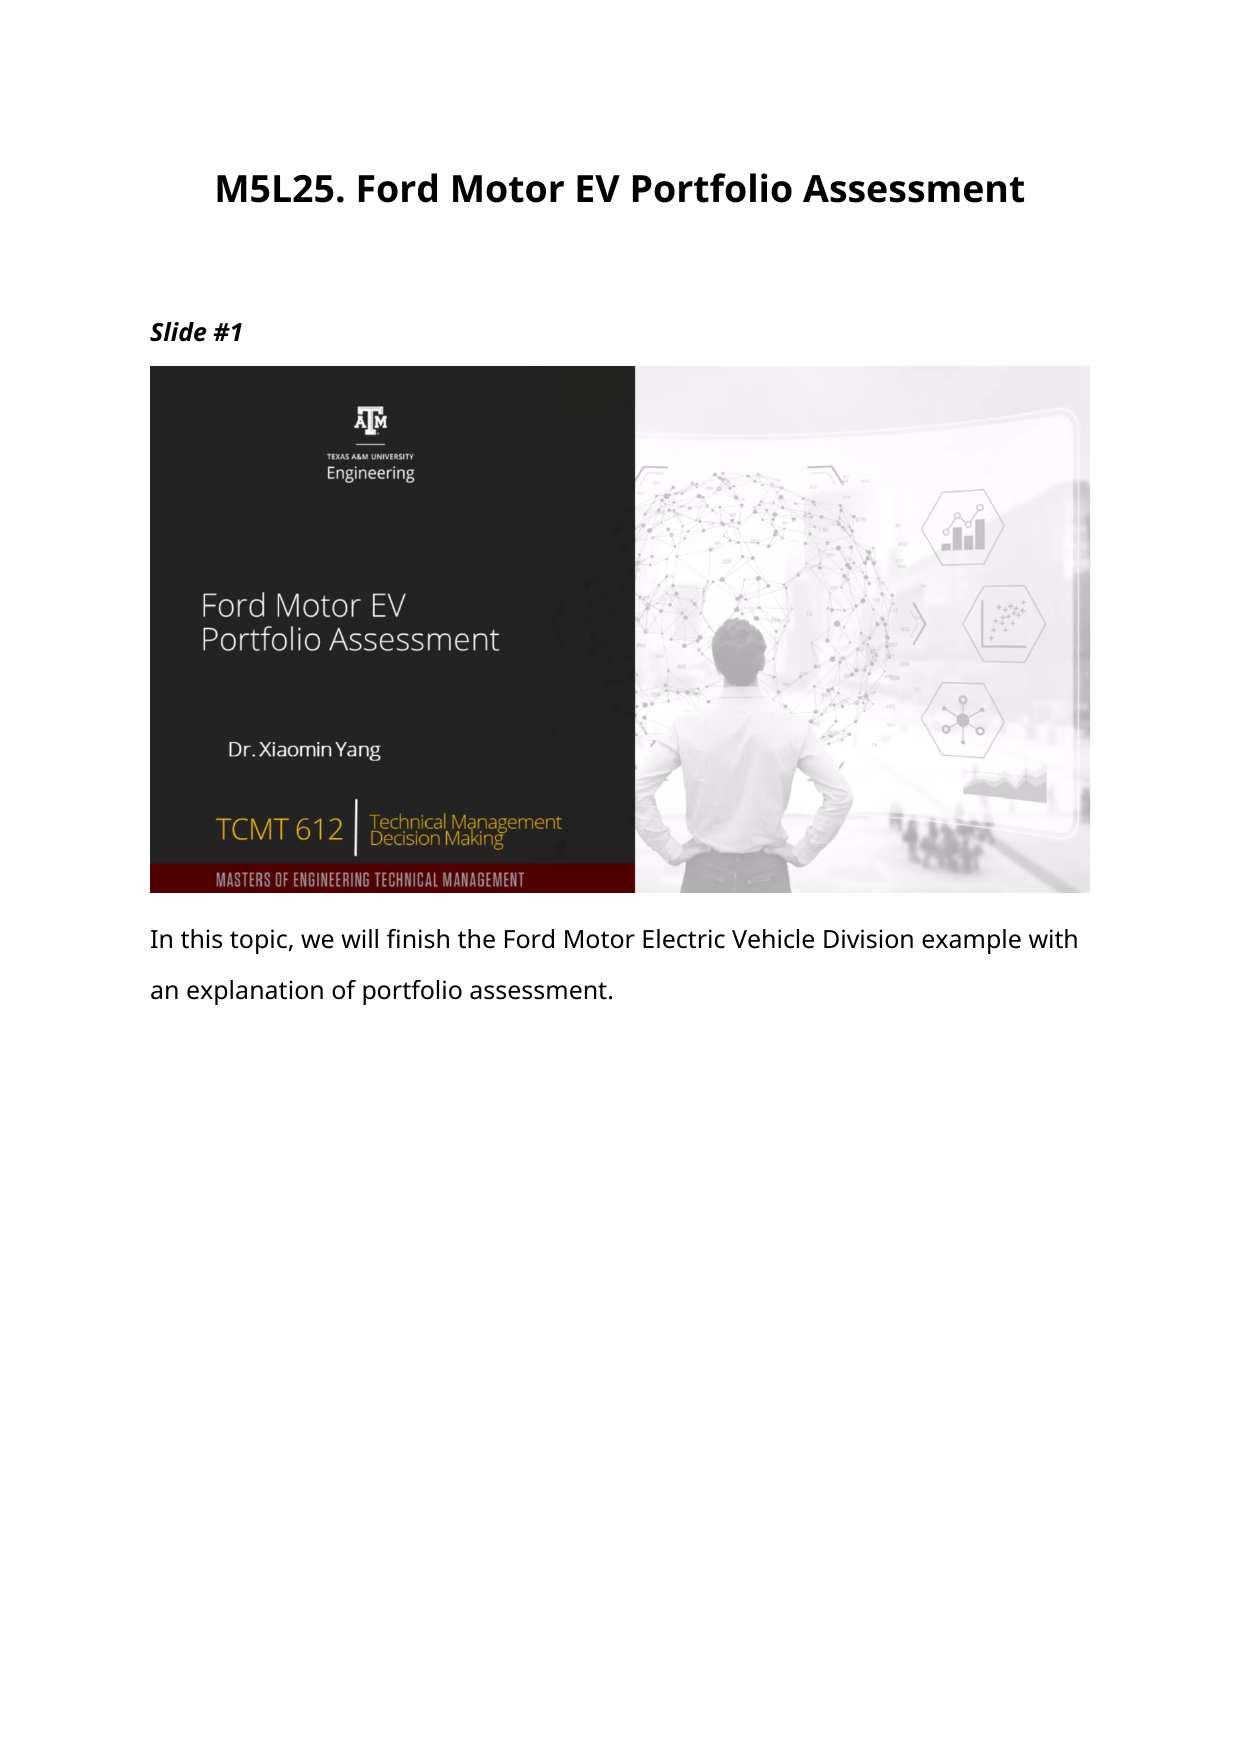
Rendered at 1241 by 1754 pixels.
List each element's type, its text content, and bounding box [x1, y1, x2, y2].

subtitle Slide #1 [150, 315, 1090, 366]
picture [150, 366, 1091, 893]
text In this topic, we will finish the Ford Motor Electric Vehicle Division example with an explanation of portfolio assessment. [150, 922, 1090, 1007]
subtitle M5L25. Ford Motor EV Portfolio Assessment [150, 162, 1090, 213]
